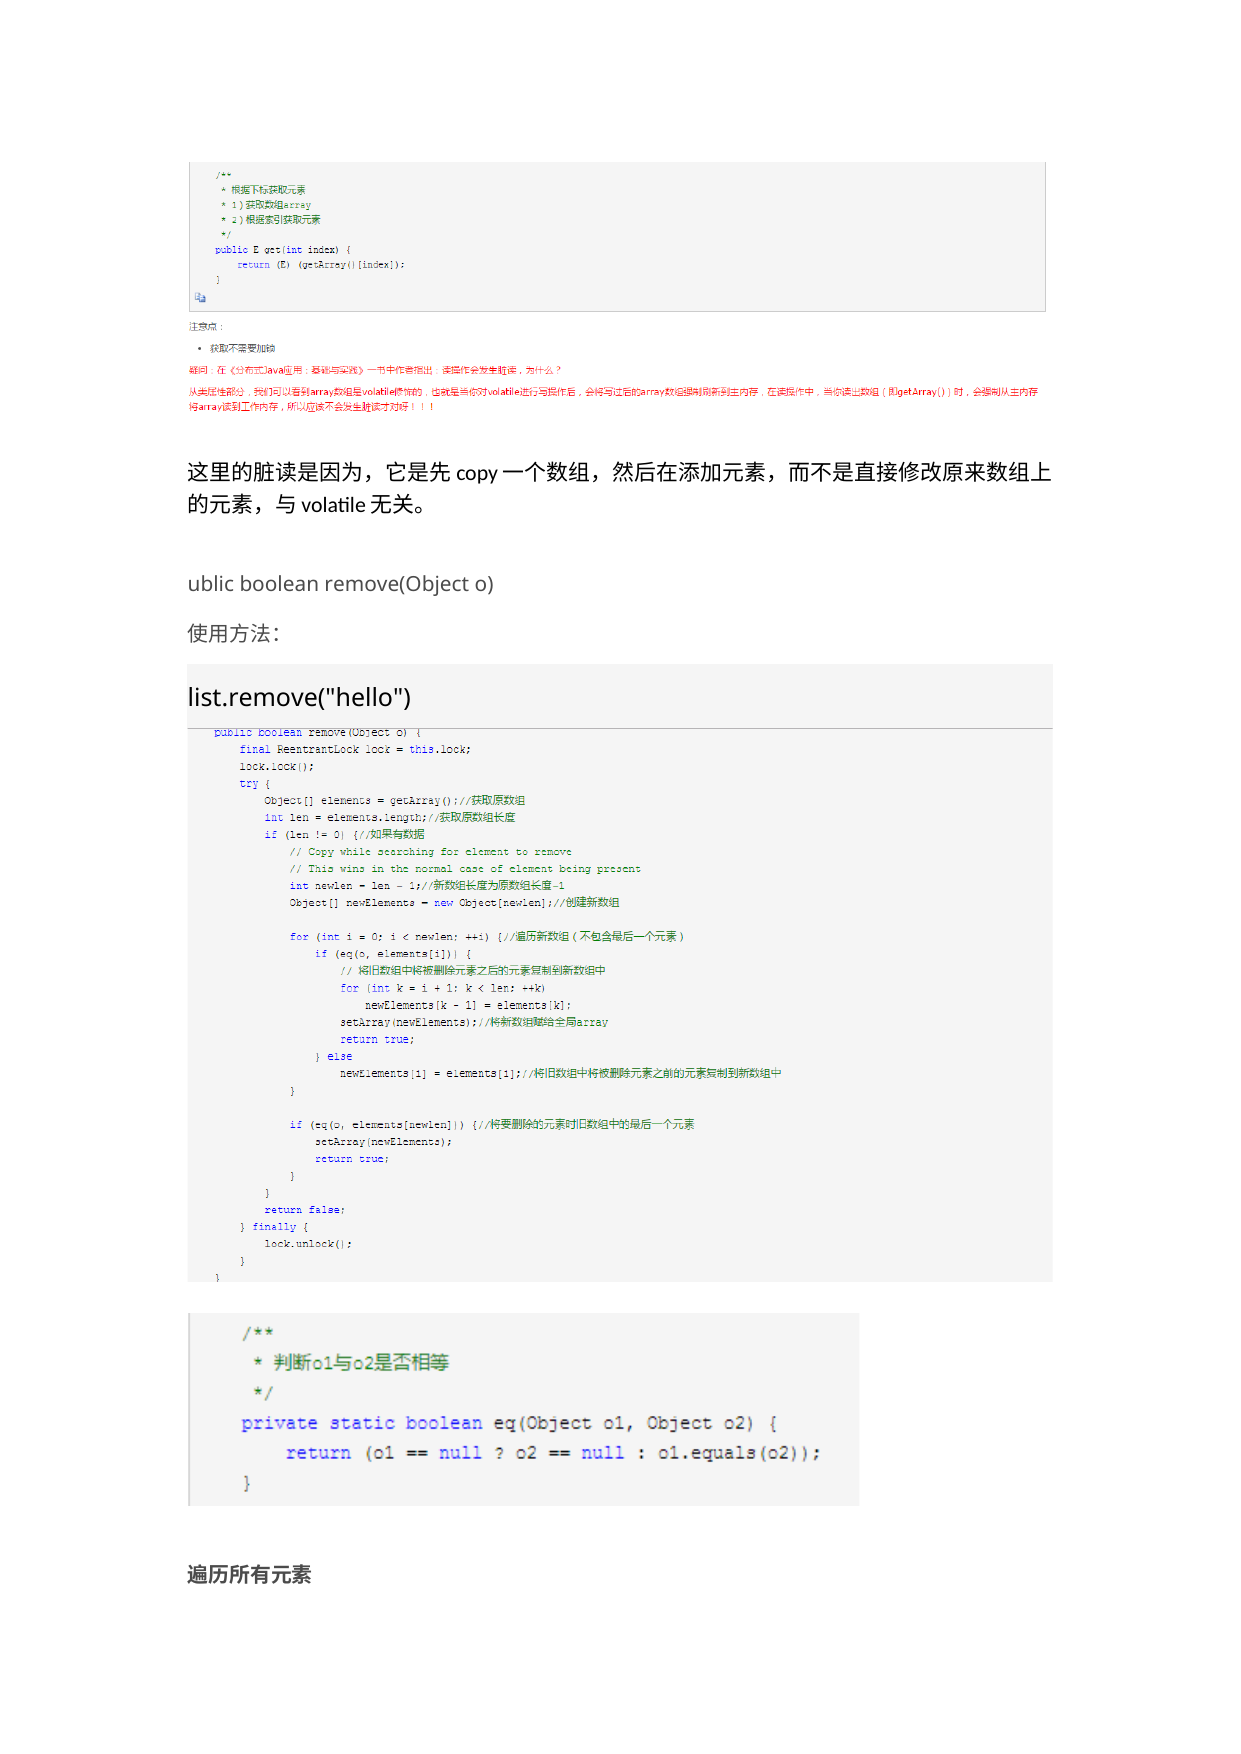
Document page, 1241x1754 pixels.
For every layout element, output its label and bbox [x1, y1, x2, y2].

picture [187, 162, 1053, 423]
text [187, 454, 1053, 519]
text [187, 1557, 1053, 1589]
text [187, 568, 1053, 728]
picture [187, 728, 1053, 1282]
picture [187, 1313, 860, 1506]
